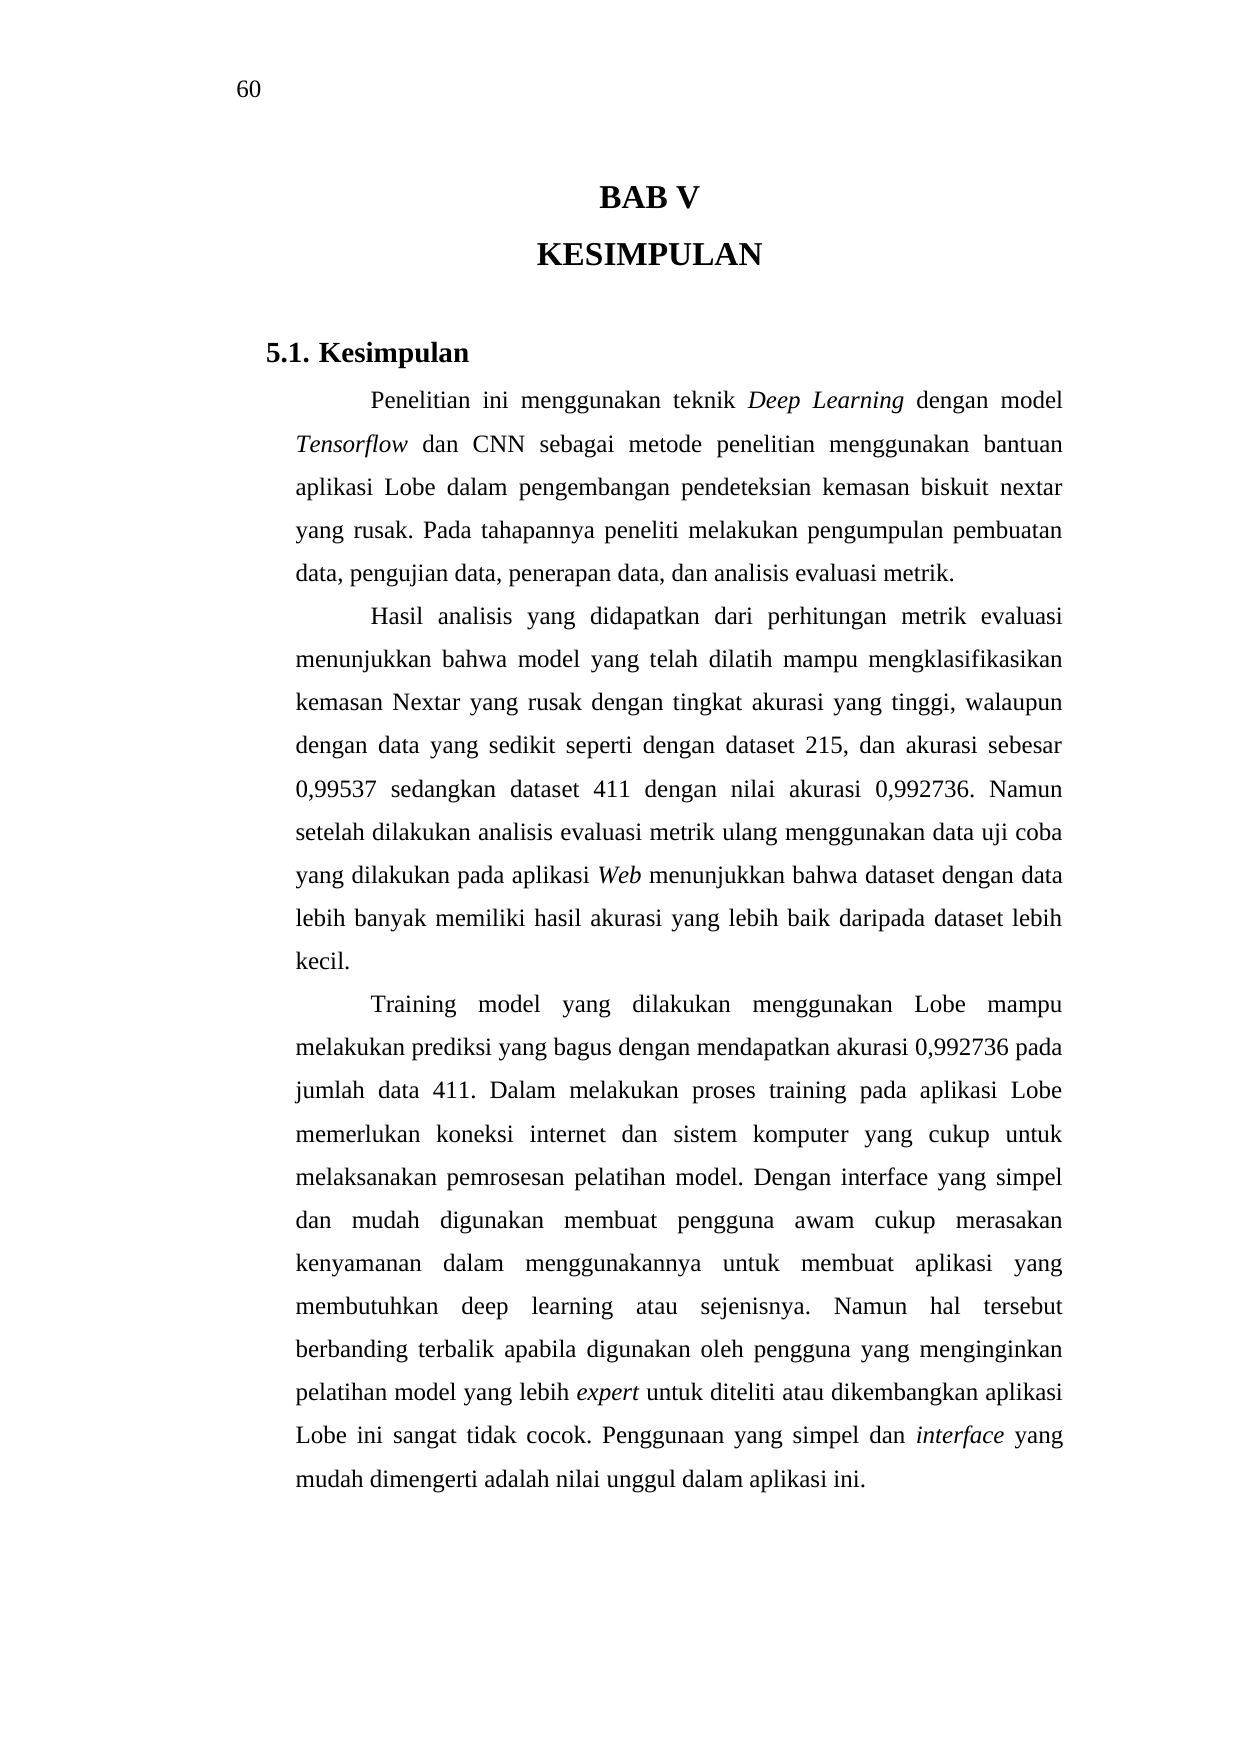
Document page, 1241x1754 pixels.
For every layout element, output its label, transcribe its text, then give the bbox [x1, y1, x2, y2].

text Hasil analisis yang didapatkan dari perhitungan metrik evaluasi menunjukkan bahwa model yang telah dilatih mampu mengklasifikasikan kemasan Nextar yang rusak dengan tingkat akurasi yang tinggi, walaupun dengan data yang sedikit seperti dengan dataset 215, dan akurasi sebesar 0,99537 sedangkan dataset 411 dengan nilai akurasi 0,992736. Namun setelah dilakukan analisis evaluasi metrik ulang menggunakan data uji coba yang dilakukan pada aplikasi Web menunjukkan bahwa dataset dengan data lebih banyak memiliki hasil akurasi yang lebih baik daripada dataset lebih kecil. [295, 601, 1063, 975]
text Training model yang dilakukan menggunakan Lobe mampu melakukan prediksi yang bagus dengan mendapatkan akurasi 0,992736 pada jumlah data 411. Dalam melakukan proses training pada aplikasi Lobe memerlukan koneksi internet dan sistem komputer yang cukup untuk melaksanakan pemrosesan pelatihan model. Dengan interface yang simpel dan mudah digunakan membuat pengguna awam cukup merasakan kenyamanan dalam menggunakannya untuk membuat aplikasi yang membutuhkan deep learning atau sejenisnya. Namun hal tersebut berbanding terbalik apabila digunakan oleh pengguna yang menginginkan pelatihan model yang lebih expert untuk diteliti atau dikembangkan aplikasi Lobe ini sangat tidak cocok. Penggunaan yang simpel dan interface yang mudah dimengerti adalah nilai unggul dalam aplikasi ini. [295, 989, 1063, 1492]
text Penelitian ini menggunakan teknik Deep Learning dengan model Tensorflow dan CNN sebagai metode penelitian menggunakan bantuan aplikasi Lobe dalam pengembangan pendeteksian kemasan biskuit nextar yang rusak. Pada tahapannya peneliti melakukan pengumpulan pembuatan data, pengujian data, penerapan data, dan analisis evaluasi metrik. [295, 386, 1063, 587]
subtitle Kesimpulan [266, 335, 1063, 369]
subtitle KESIMPULAN [236, 235, 1063, 273]
subtitle BAB V [236, 177, 1063, 216]
